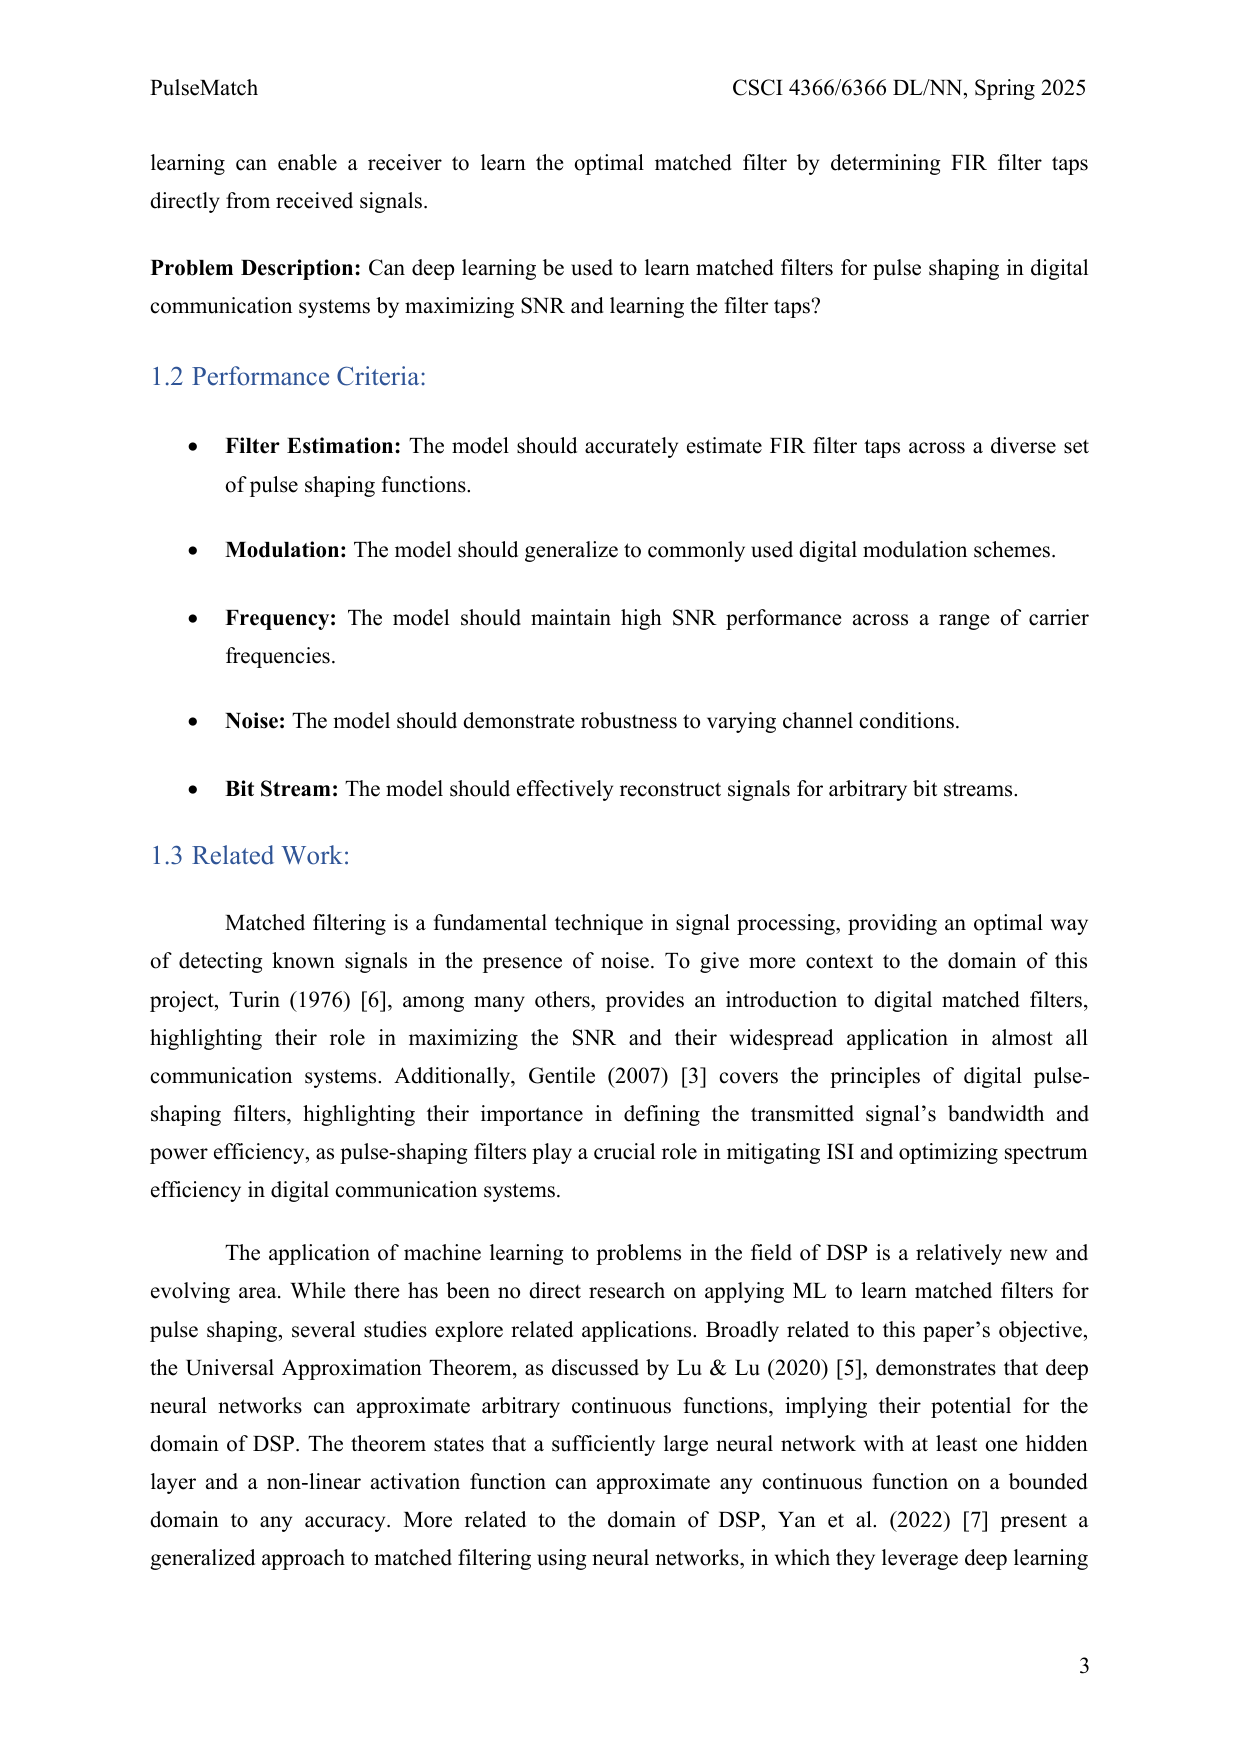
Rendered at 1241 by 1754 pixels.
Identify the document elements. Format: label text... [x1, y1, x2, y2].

subtitle Modulation: The model should generalize to commonly used digital modulation schemes. [187, 535, 1090, 563]
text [150, 150, 1090, 213]
subtitle Noise: The model should demonstrate robustness to varying channel conditions. [187, 706, 1090, 734]
subtitle Filter Estimation: The model should accurately estimate FIR filter taps across a diverse set of pulse shaping functions. [187, 431, 1090, 497]
subtitle Related Work: [150, 840, 1090, 870]
text Matched filtering is a fundamental technique in signal processing, providing an optimal way of detecting known signals in the presence of noise. To give more context to the domain of this project, Turin (1976) [6], among many others, provides an introduction to digital matched filters, highlighting their role in maximizing the SNR and their widespread application in almost all communication systems. Additionally, Gentile (2007) [3] covers the principles of digital pulse-shaping filters, highlighting their importance in defining the transmitted signal’s bandwidth and power efficiency, as pulse-shaping filters play a crucial role in mitigating ISI and optimizing spectrum efficiency in digital communication systems. [150, 910, 1090, 1203]
text Problem Description: Can deep learning be used to learn matched filters for pulse shaping in digital communication systems by maximizing SNR and learning the filter taps? [150, 255, 1090, 319]
subtitle Frequency: The model should maintain high SNR performance across a range of carrier frequencies. [187, 602, 1090, 668]
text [150, 1240, 1090, 1571]
subtitle Performance Criteria: [150, 361, 1090, 391]
subtitle Bit Stream: The model should effectively reconstruct signals for arbitrary bit streams. [187, 773, 1090, 801]
